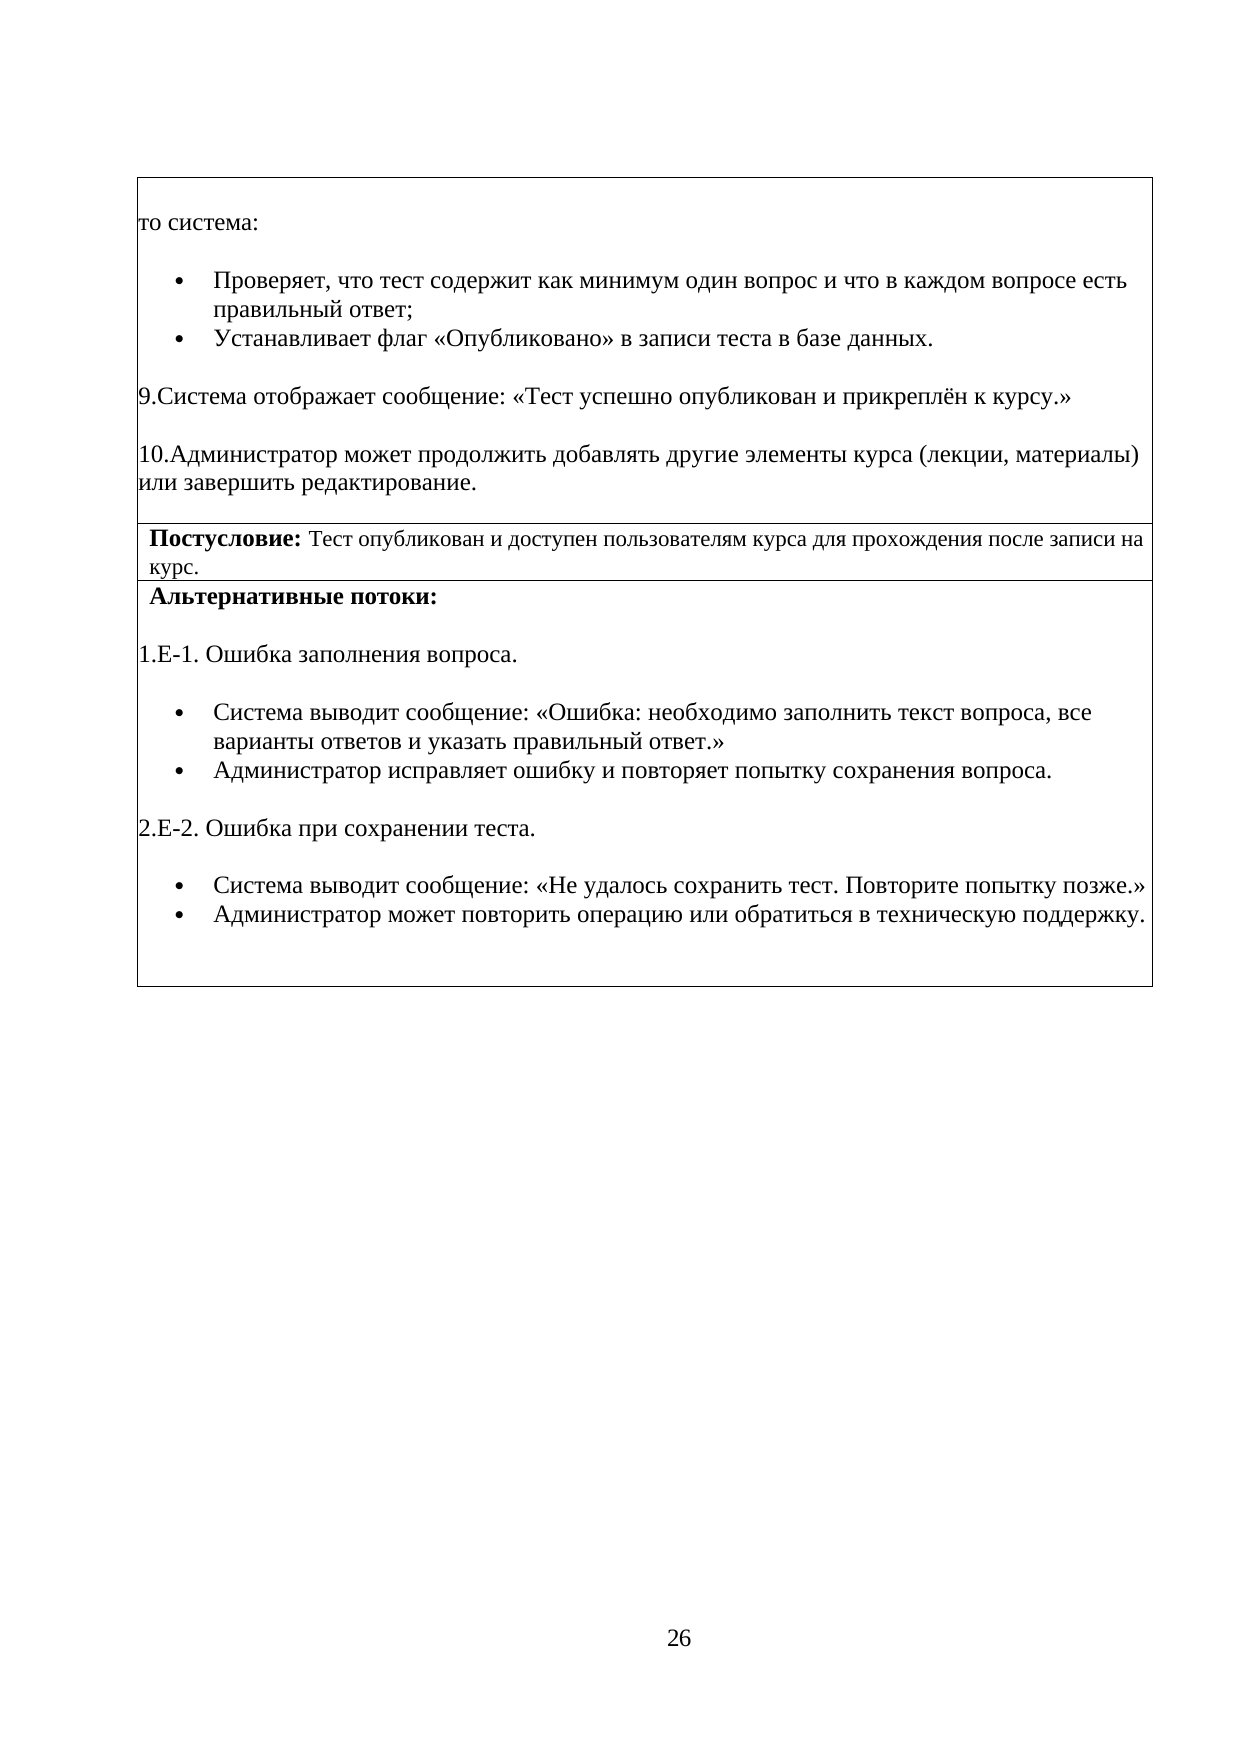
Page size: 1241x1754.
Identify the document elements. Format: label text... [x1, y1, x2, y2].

table_cell Постусловие: Тест опубликован и доступен пользователям курса для прохождения после записи на курс. [138, 524, 1152, 580]
table_cell Альтернативные потоки: 1.E-1. Ошибка заполнения вопроса. Система выводит сообщение: «Ошибка: необходимо заполнить текст вопроса, все варианты ответов и указать правильный ответ.» Администратор исправляет ошибку и повторяет попытку сохранения вопроса. 2.E-2. Ошибка при сохранении теста. Система выводит сообщение: «Не удалось сохранить тест. Повторите попытку позже.» Администратор может повторить операцию или обратиться в техническую поддержку. [138, 581, 1152, 986]
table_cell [138, 178, 1152, 522]
